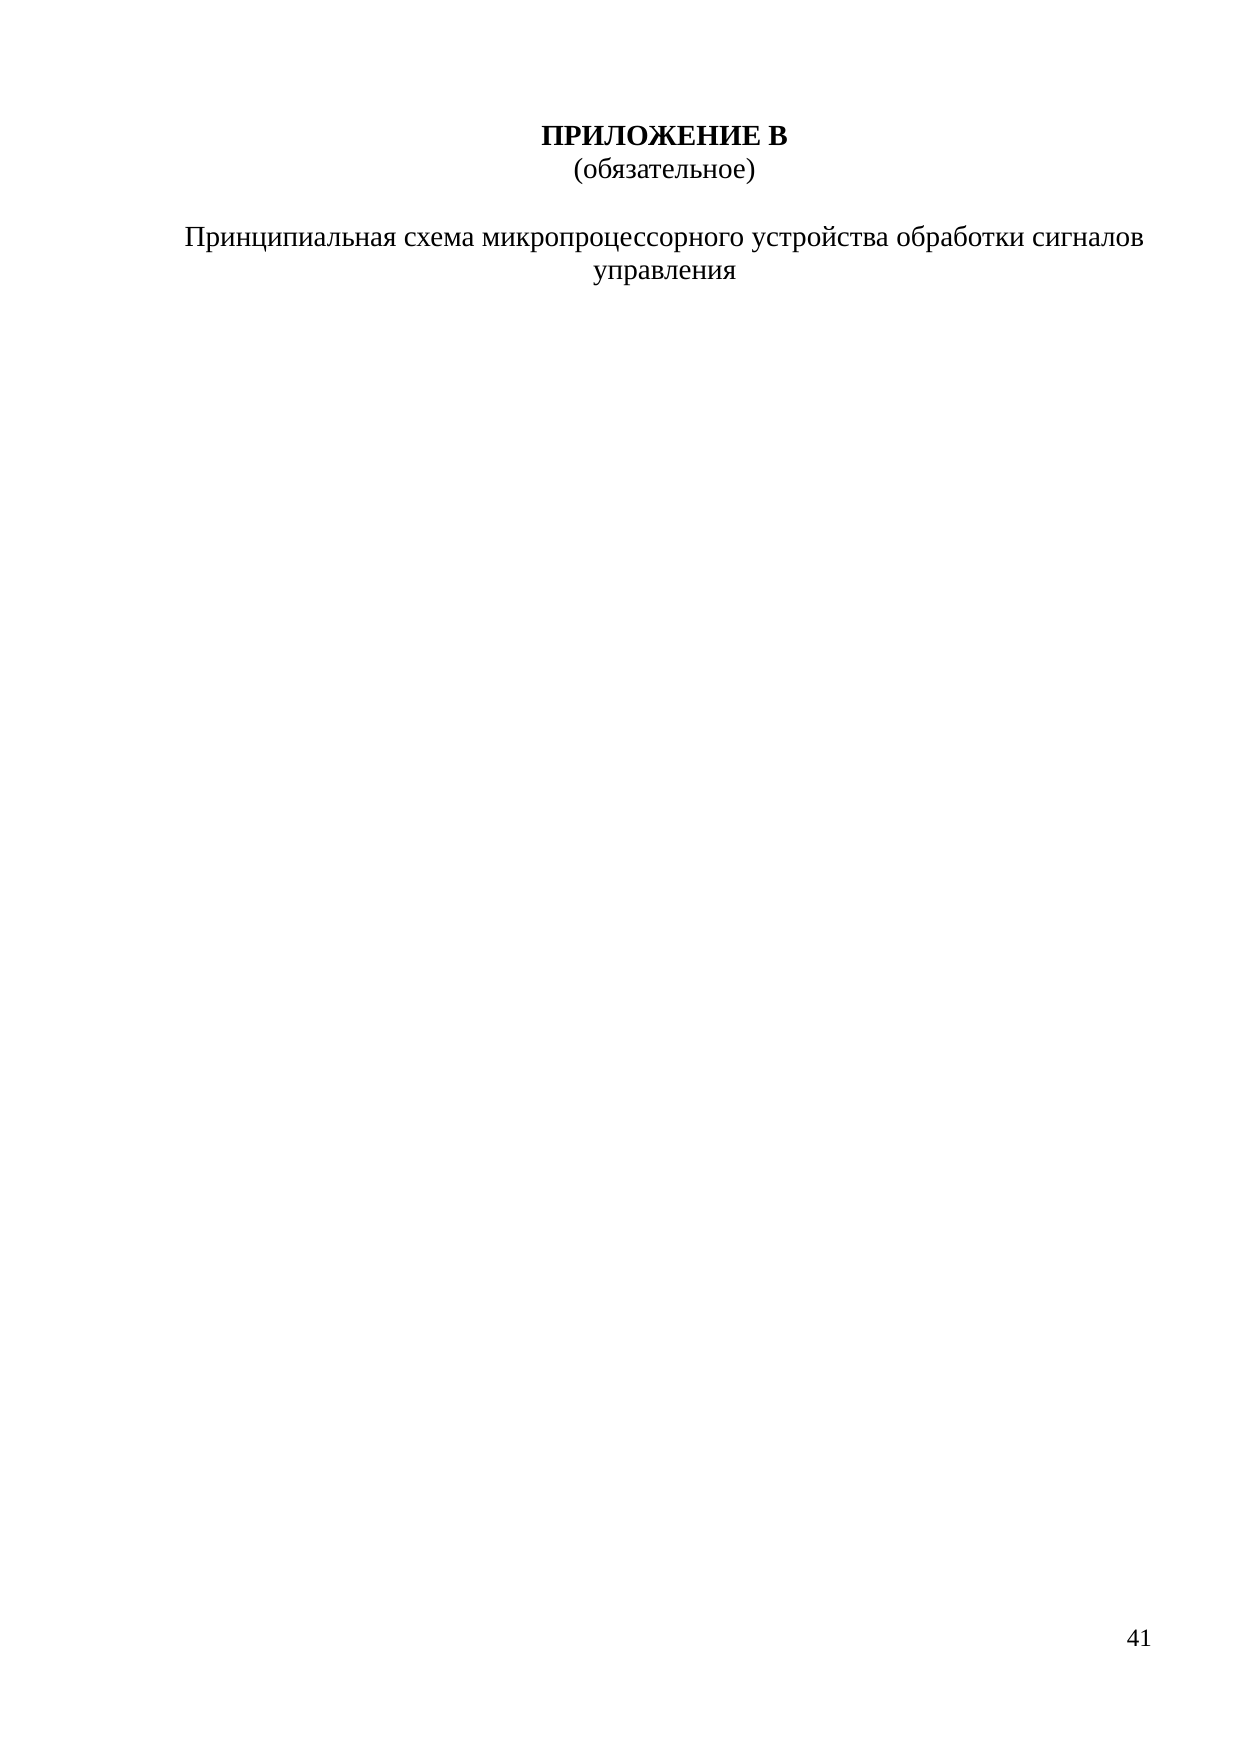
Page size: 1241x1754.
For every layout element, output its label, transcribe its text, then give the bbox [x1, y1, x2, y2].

subtitle ПРИЛОЖЕНИЕ В [177, 118, 1152, 152]
text Принципиальная схема микропроцессорного устройства обработки сигналов управления [177, 219, 1152, 286]
text (обязательное) [177, 152, 1152, 185]
